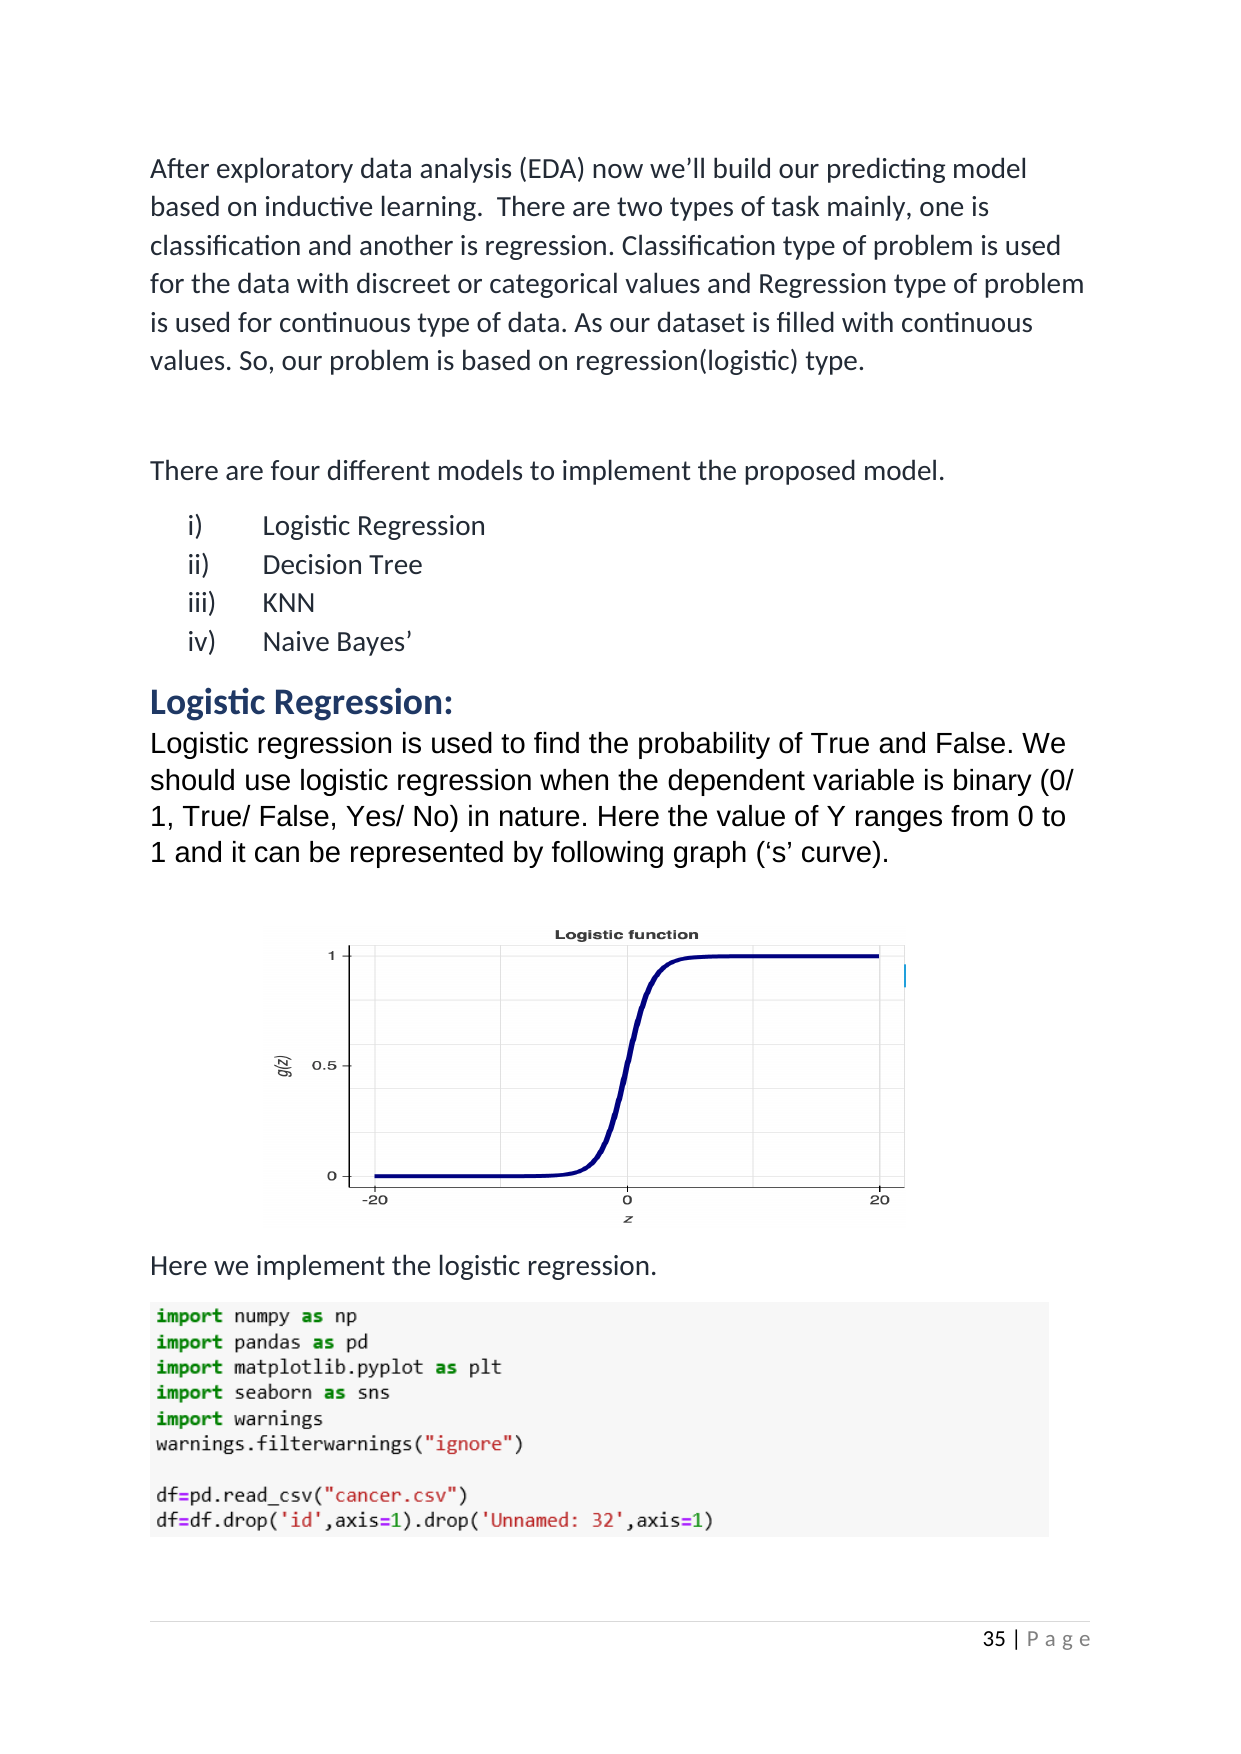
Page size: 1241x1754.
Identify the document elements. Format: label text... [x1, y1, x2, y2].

list Naive Bayes’ [187, 623, 1090, 658]
picture [262, 925, 907, 1228]
picture [150, 1302, 1049, 1537]
text There are four different models to implement the proposed model. [150, 452, 1090, 488]
list Logistic Regression [187, 507, 1090, 543]
text After exploratory data analysis (EDA) now we’ll build our predicting model based on inductive learning. There are two types of task mainly, one is classification and another is regression. Classification type of problem is used for the data with discreet or categorical values and Regression type of problem is used for continuous type of data. As our dataset is filled with continuous values. So, our problem is based on regression(logistic) type. [150, 150, 1090, 378]
text Logistic Regression: Logistic regression is used to find the probability of True and False. We should use logistic regression when the dependent variable is binary (0/ 1, True/ False, Yes/ No) in nature. Here the value of Y ranges from 0 to 1 and it can be represented by following graph (‘s’ curve). [150, 678, 1090, 868]
list Decision Tree [187, 546, 1090, 582]
text Here we implement the logistic regression. [150, 1247, 1090, 1282]
list KNN [187, 584, 1090, 620]
